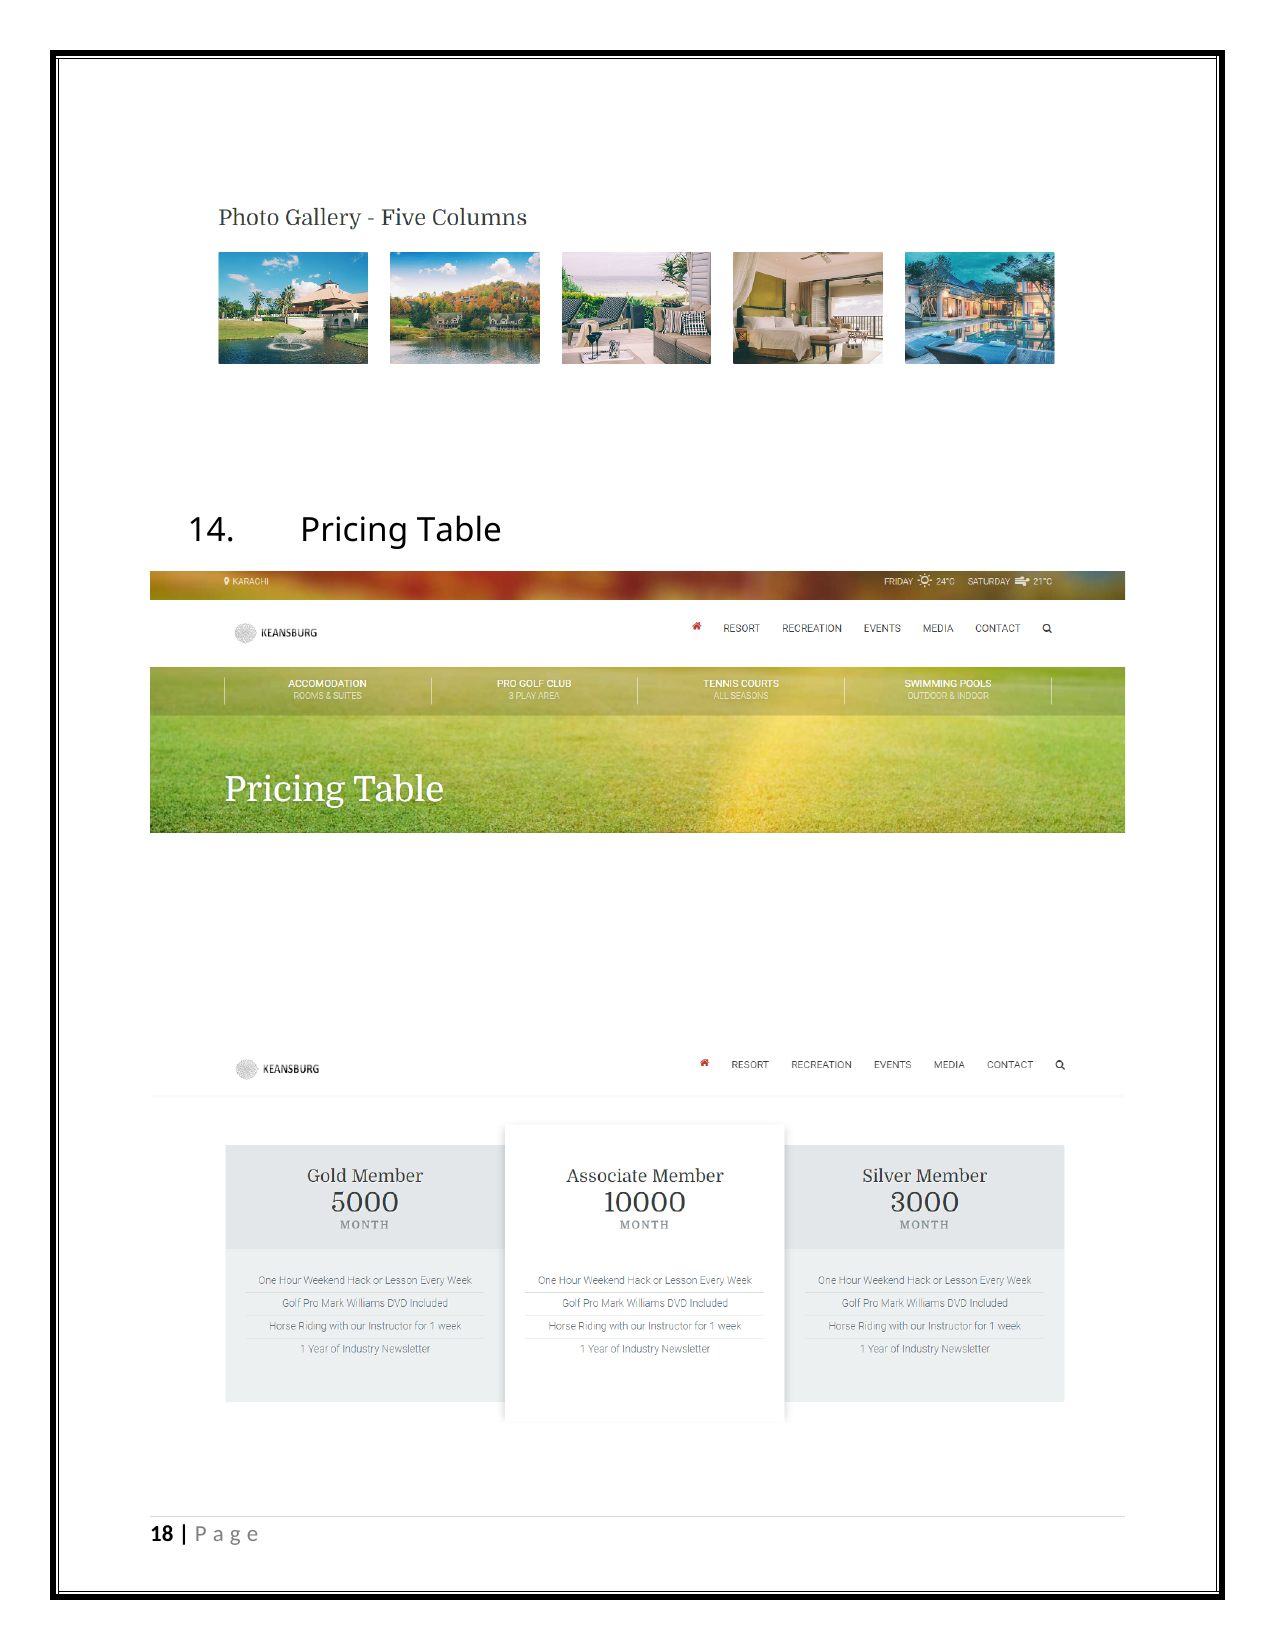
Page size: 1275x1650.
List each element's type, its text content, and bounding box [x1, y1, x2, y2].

picture [150, 150, 1125, 422]
picture [150, 1048, 1125, 1423]
picture [150, 571, 1125, 833]
list Pricing Table [187, 506, 1125, 552]
